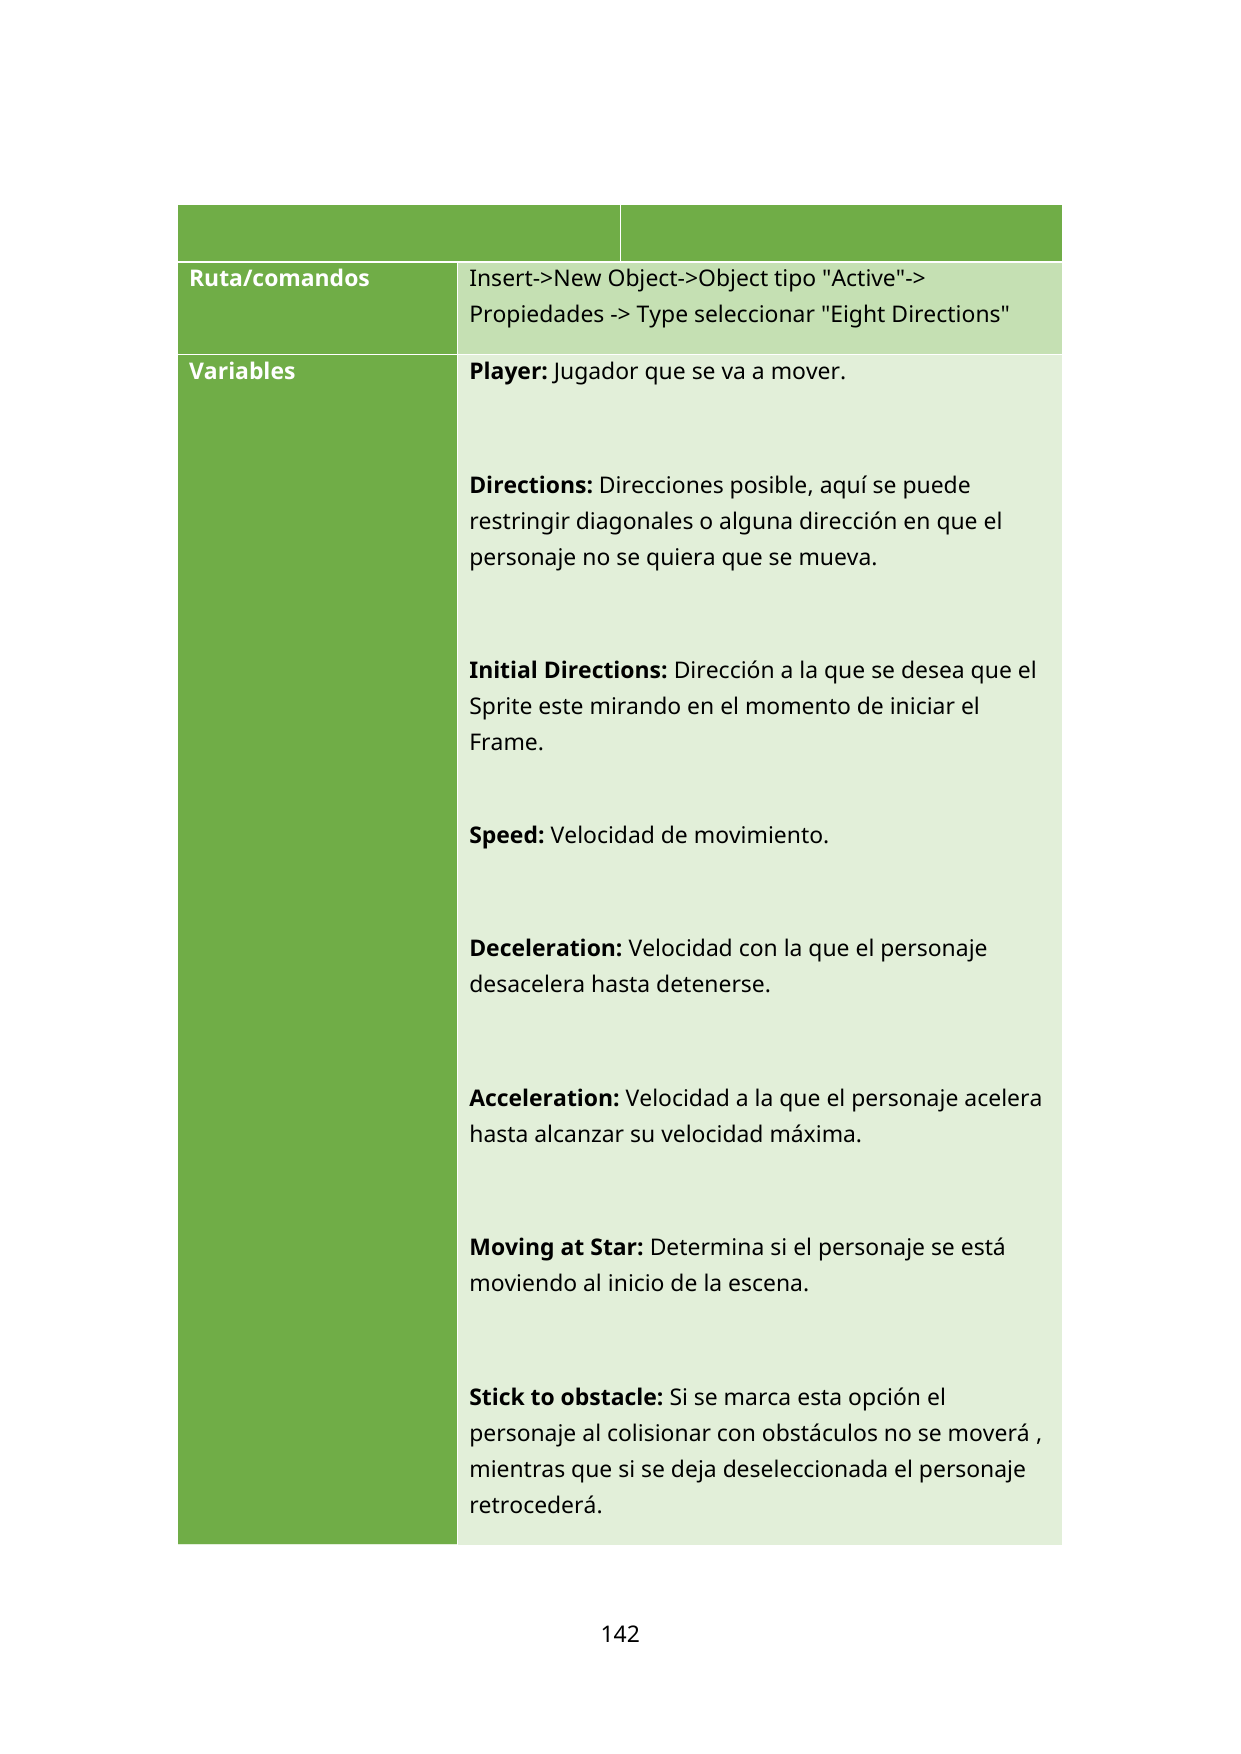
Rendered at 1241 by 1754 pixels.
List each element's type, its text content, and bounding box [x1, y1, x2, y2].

table_cell Ruta/comandos [178, 263, 457, 354]
table_cell Insert->New Object->Object tipo "Active"-> Propiedades -> Type seleccionar "Eight Directions" [458, 263, 1062, 354]
table_cell Player: Jugador que se va a mover. Directions: Direcciones posible, aquí se puede restringir diagonales o alguna dirección en que el personaje no se quiera que se mueva. Initial Directions: Dirección a la que se desea que el Sprite este mirando en el momento de iniciar el Frame. Speed: Velocidad de movimiento. Deceleration: Velocidad con la que el personaje desacelera hasta detenerse. Acceleration: Velocidad a la que el personaje acelera hasta alcanzar su velocidad máxima. Moving at Star: Determina si el personaje se está moviendo al inicio de la escena. Stick to obstacle: Si se marca esta opción el personaje al colisionar con obstáculos no se moverá , mientras que si se deja deseleccionada el personaje retrocederá. [458, 355, 1062, 1544]
table_cell Variables [178, 355, 457, 1544]
table_header [178, 205, 620, 261]
table_header [621, 205, 1062, 261]
